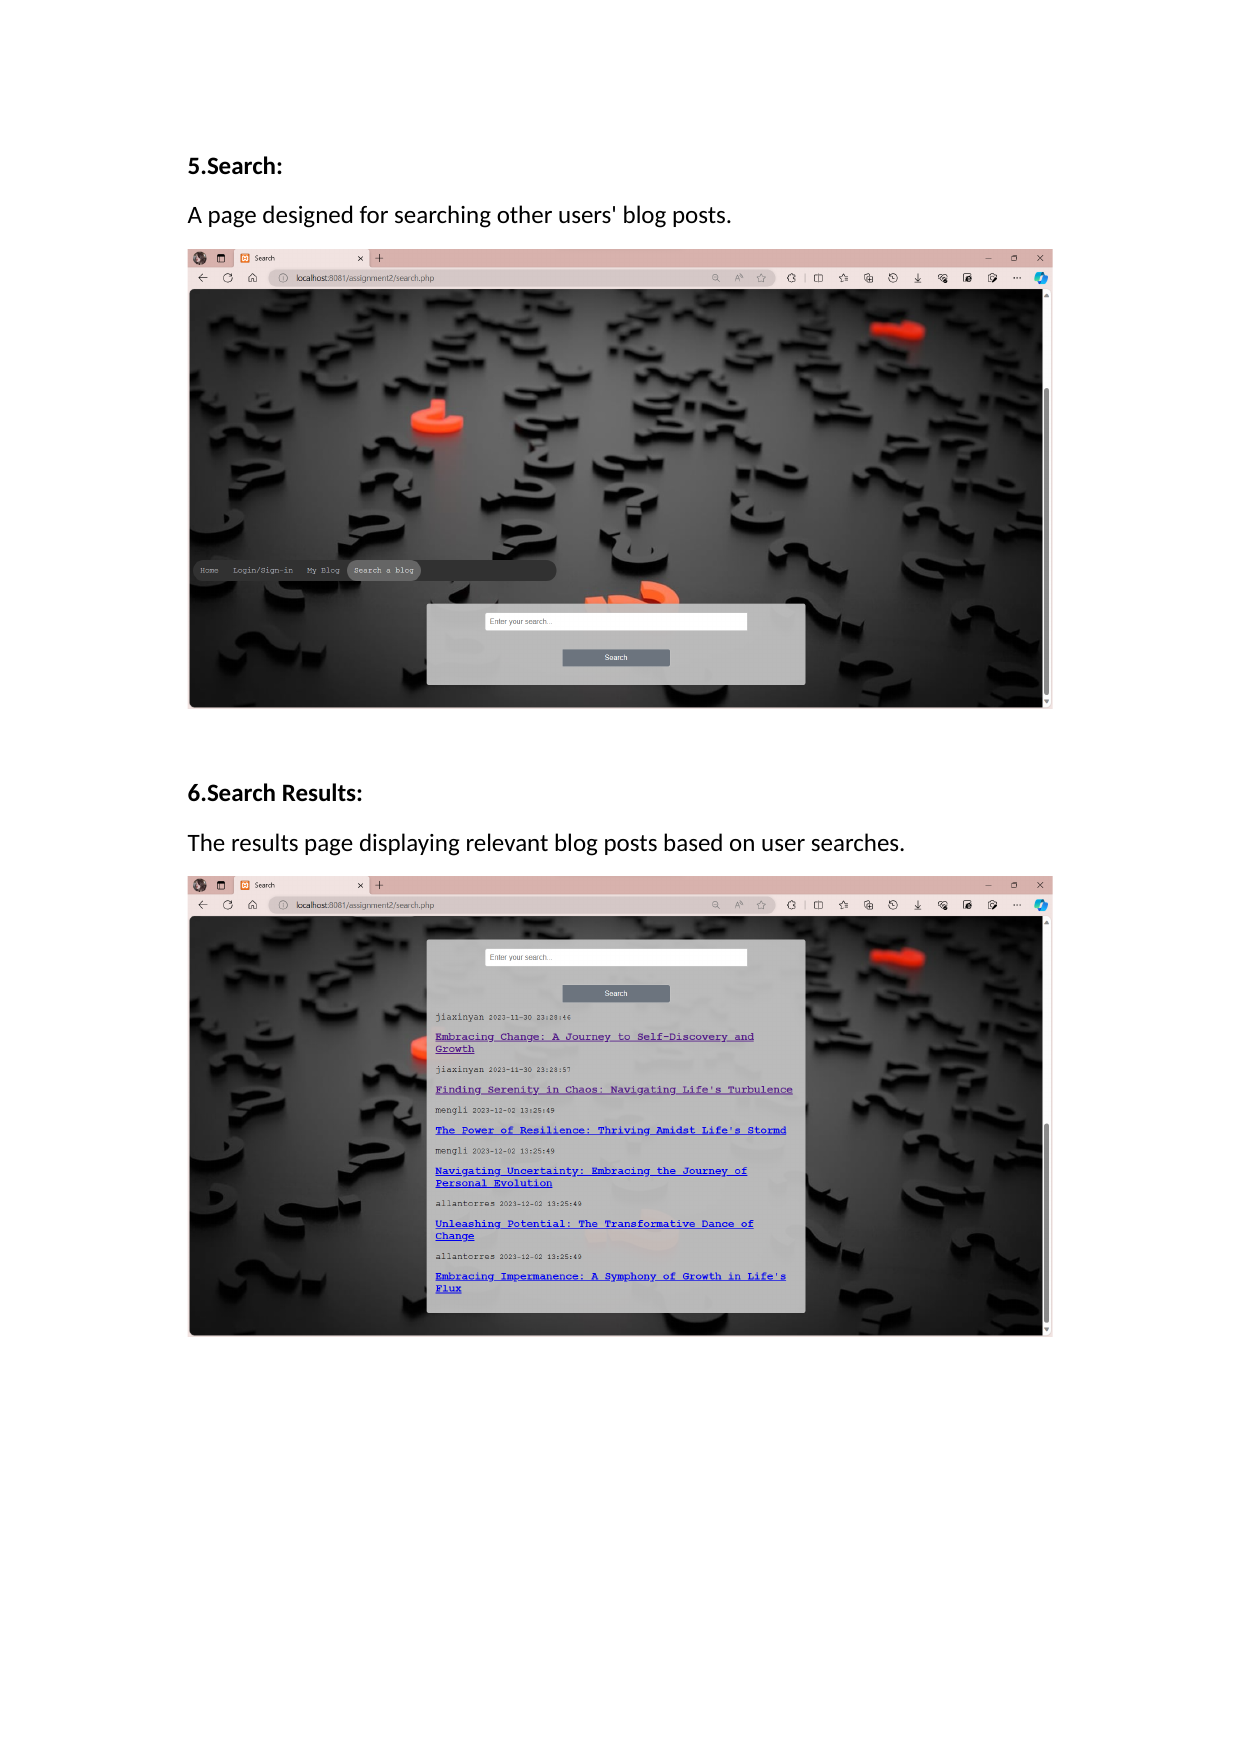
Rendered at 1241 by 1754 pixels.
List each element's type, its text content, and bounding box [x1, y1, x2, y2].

text The results page displaying relevant blog posts based on user searches. [187, 827, 1053, 858]
picture [187, 249, 1053, 709]
text 6.Search Results: [187, 778, 1053, 808]
text A page designed for searching other users' blog posts. [187, 199, 1053, 230]
text 5.Search: [187, 150, 1053, 181]
picture [187, 876, 1053, 1337]
